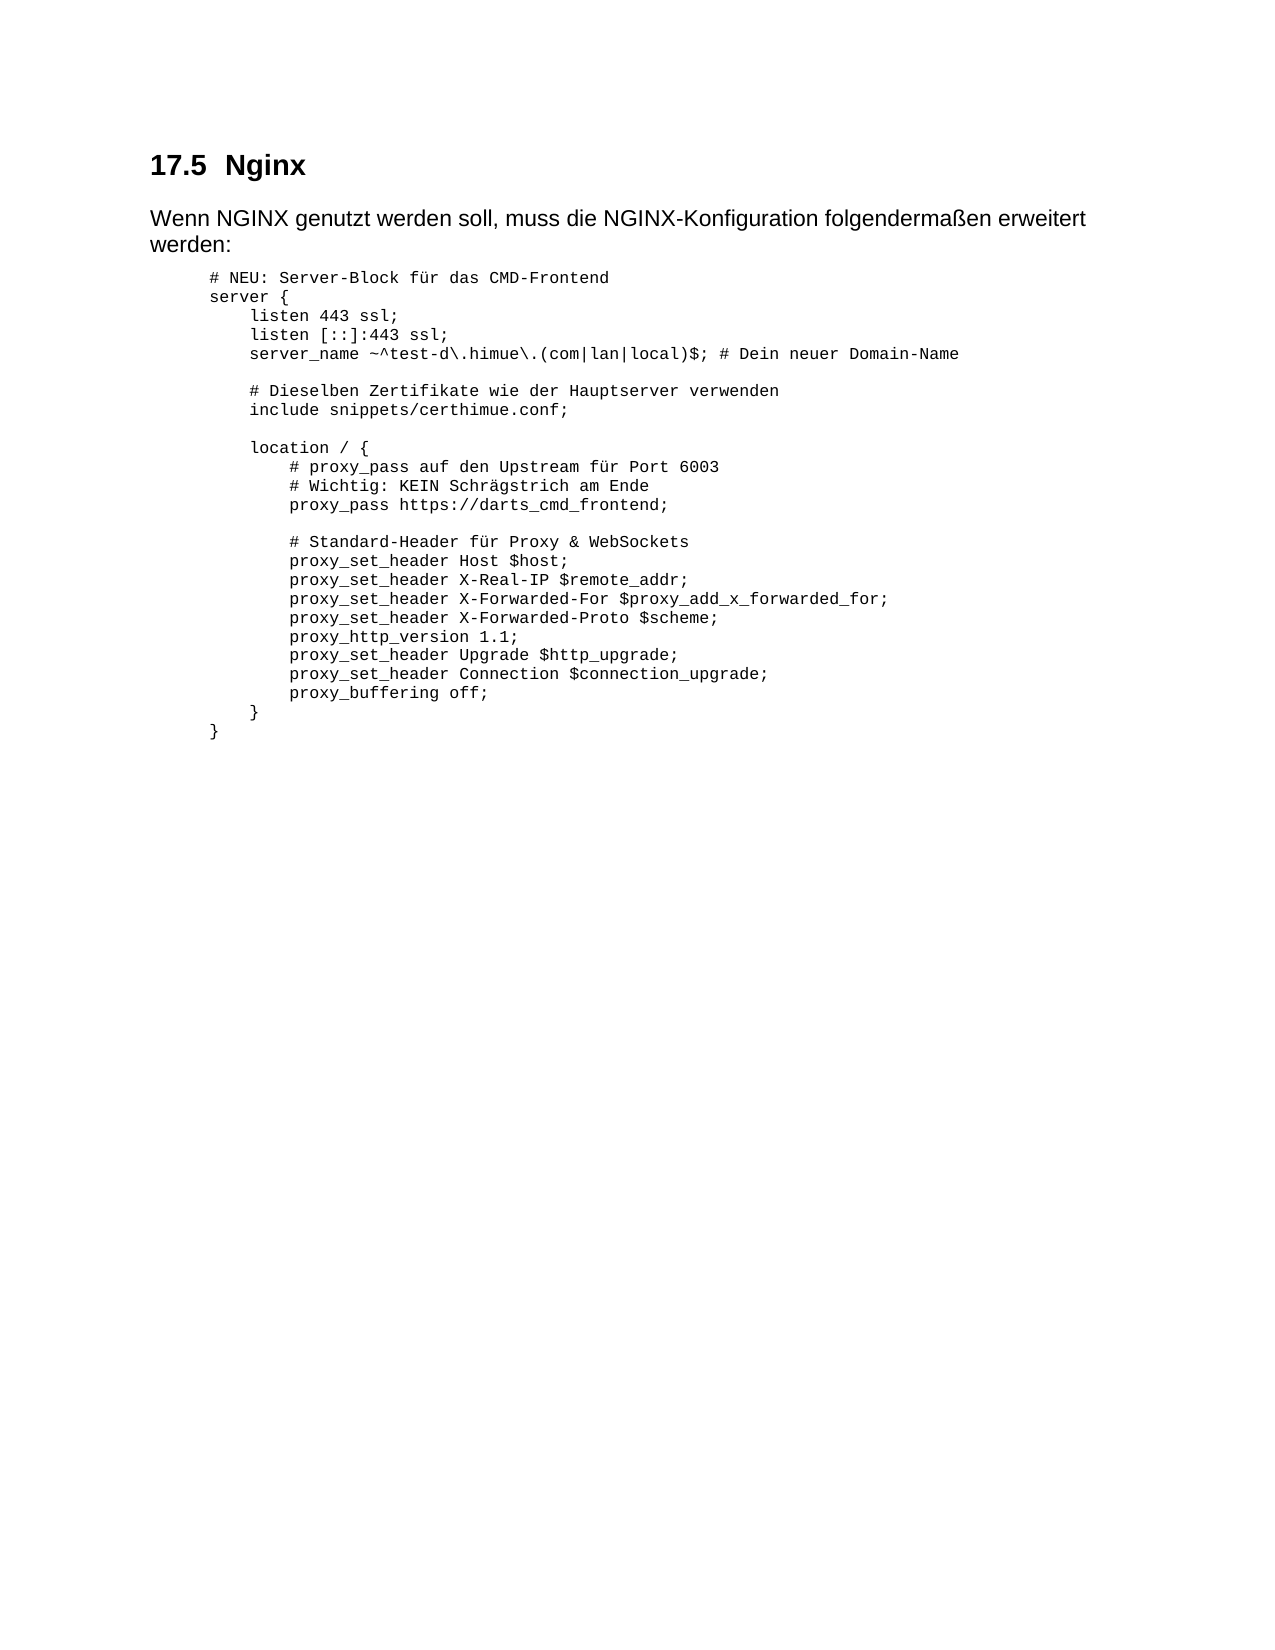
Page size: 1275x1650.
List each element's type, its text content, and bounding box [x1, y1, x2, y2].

text Wenn NGINX genutzt werden soll, muss die NGINX-Konfiguration folgendermaßen erweitert werden: [150, 205, 1125, 257]
text } [209, 722, 1125, 741]
text proxy_pass https://darts_cmd_frontend; [209, 496, 1125, 515]
text proxy_set_header X-Real-IP $remote_addr; [209, 572, 1125, 590]
text # Wichtig: KEIN Schrägstrich am Ende [209, 477, 1125, 496]
text location / { [209, 439, 1125, 458]
text proxy_set_header Upgrade $http_upgrade; [209, 647, 1125, 666]
text proxy_set_header X-Forwarded-For $proxy_add_x_forwarded_for; [209, 590, 1125, 609]
text proxy_http_version 1.1; [209, 628, 1125, 647]
text proxy_set_header Connection $connection_upgrade; [209, 666, 1125, 685]
text } [209, 703, 1125, 722]
text listen [::]:443 ssl; [209, 326, 1125, 345]
text # NEU: Server-Block für das CMD-Frontend [209, 270, 1125, 289]
text listen 443 ssl; [209, 308, 1125, 326]
text proxy_set_header X-Forwarded-Proto $scheme; [209, 609, 1125, 628]
text proxy_set_header Host $host; [209, 553, 1125, 572]
text server_name ~^test-d\.himue\.(com|lan|local)$; # Dein neuer Domain-Name [209, 345, 1125, 364]
text proxy_buffering off; [209, 685, 1125, 703]
text # Dieselben Zertifikate wie der Hauptserver verwenden [209, 383, 1125, 402]
subtitle Nginx [150, 148, 1125, 181]
text # Standard-Header für Proxy & WebSockets [209, 534, 1125, 553]
text # proxy_pass auf den Upstream für Port 6003 [209, 458, 1125, 477]
text server { [209, 289, 1125, 308]
text include snippets/certhimue.conf; [209, 402, 1125, 421]
